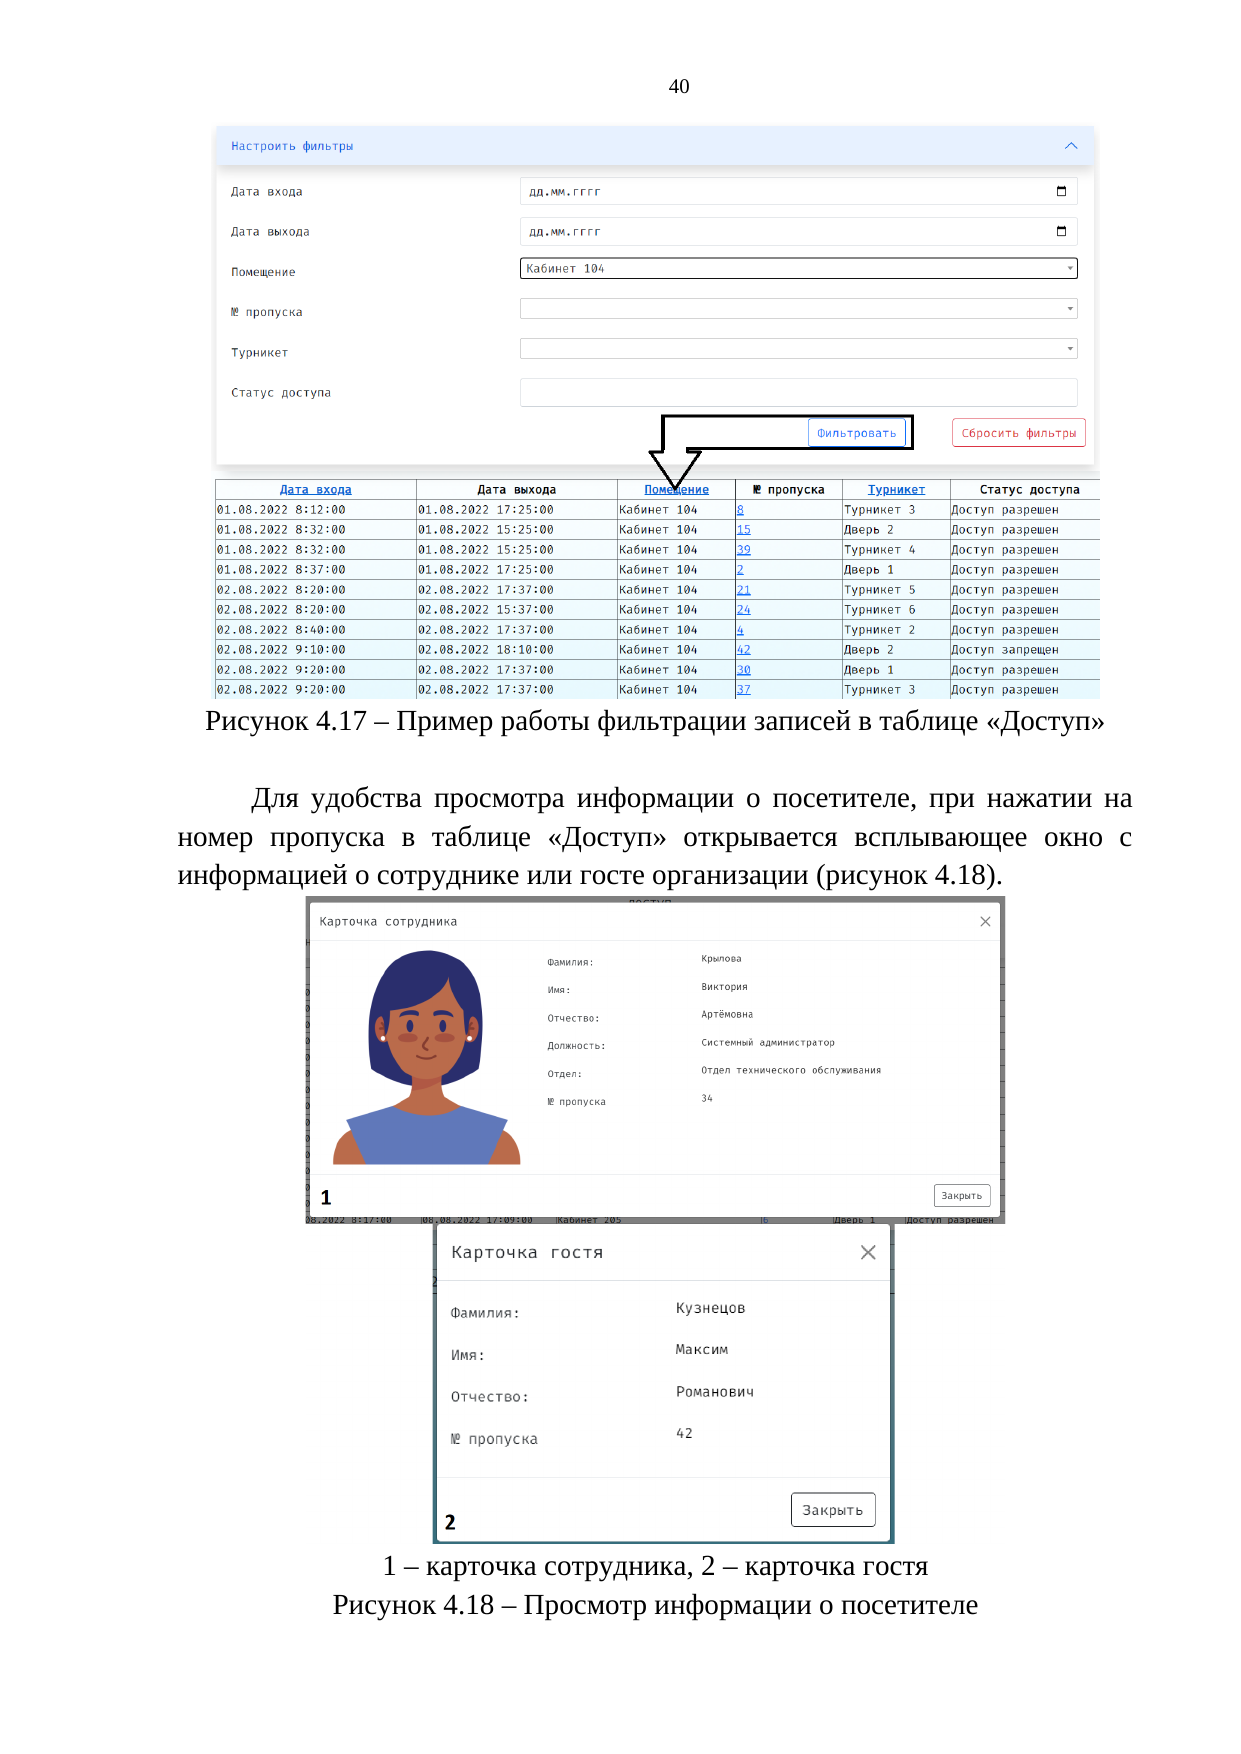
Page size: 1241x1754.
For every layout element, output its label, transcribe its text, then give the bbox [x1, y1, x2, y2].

text Рисунок 4.17 – Пример работы фильтрации записей в таблице «Доступ» [177, 703, 1133, 737]
text 1 – карточка сотрудника, 2 – карточка гостя [177, 1548, 1133, 1582]
text Рисунок 4.18 – Просмотр информации о посетителе [177, 1587, 1133, 1621]
text Для удобства просмотра информации о посетителе, при нажатии на номер пропуска в таблице «Доступ» открывается всплывающее окно с информацией о сотруднике или госте организации (рисунок 4.18). [177, 780, 1133, 891]
picture [211, 122, 1100, 699]
picture [305, 896, 1006, 1544]
